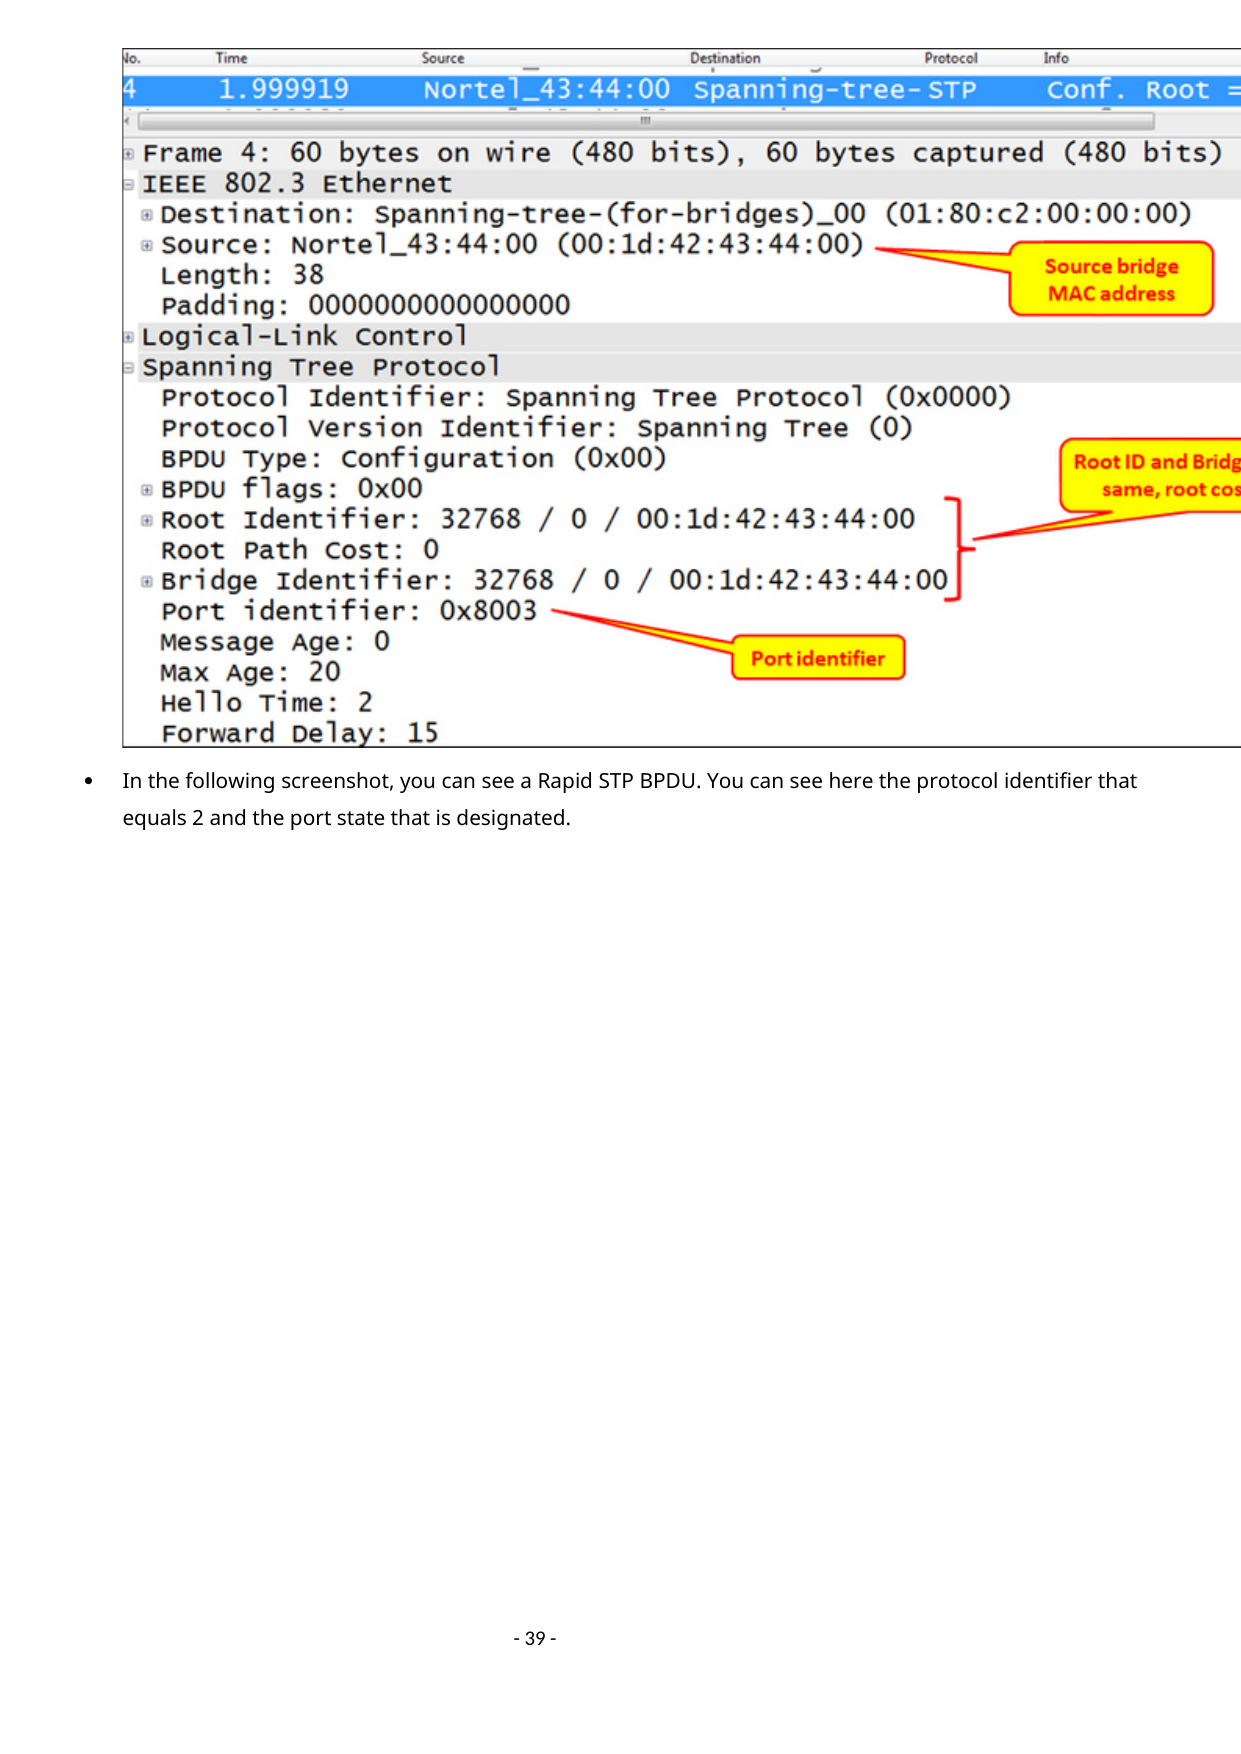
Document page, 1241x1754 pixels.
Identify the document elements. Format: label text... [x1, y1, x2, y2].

picture [122, 48, 1241, 748]
list In the following screenshot, you can see a Rapid STP BPDU. You can see here the protocol identifier that equals 2 and the port state that is designated. [85, 761, 1193, 836]
